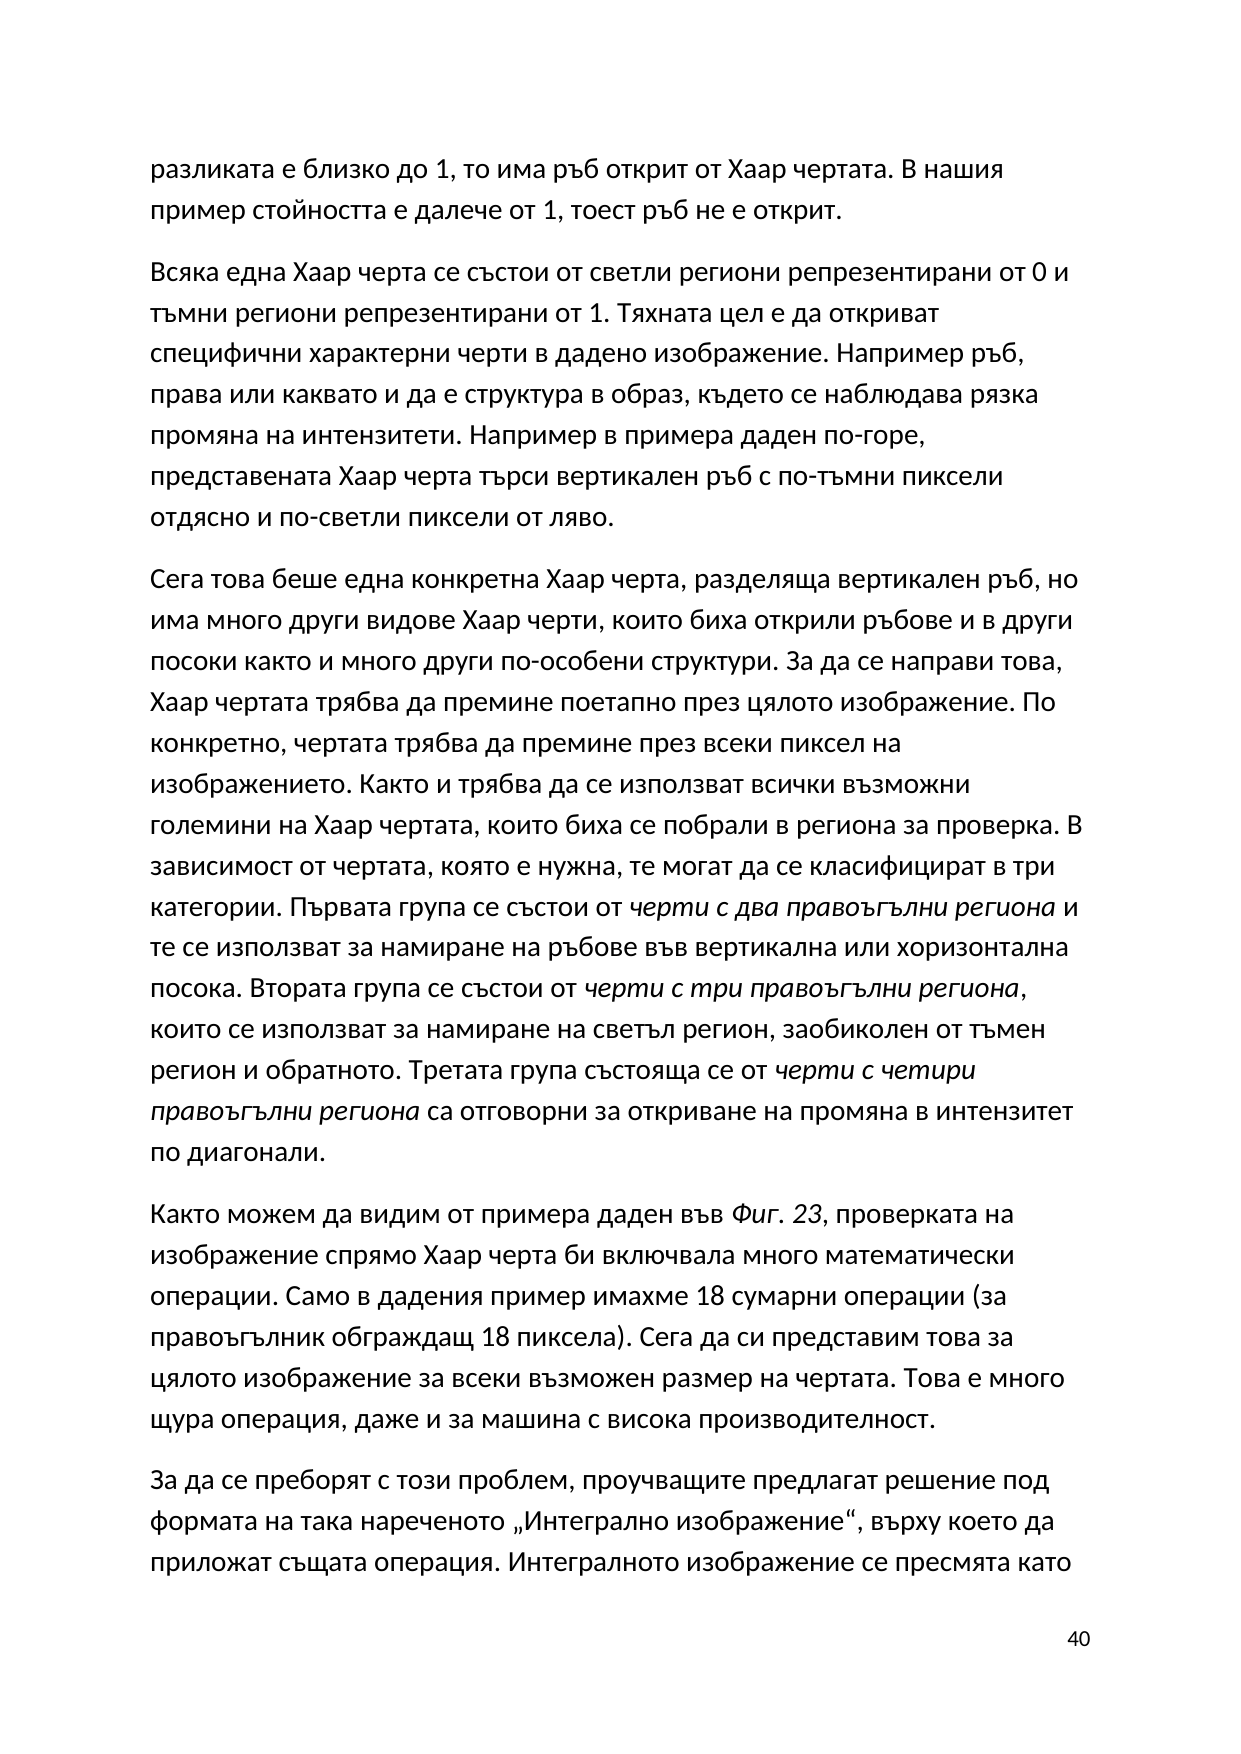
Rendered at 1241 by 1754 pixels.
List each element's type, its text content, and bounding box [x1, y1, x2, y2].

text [150, 1461, 1090, 1579]
text Сега това беше една конкретна Хаар черта, разделяща вертикален ръб, но има много други видове Хаар черти, които биха открили ръбове и в други посоки както и много други по-особени структури. За да се направи това, Хаар чертата трябва да премине поетапно през цялото изображение. По конкретно, чертата трябва да премине през всеки пиксел на изображението. Както и трябва да се използват всички възможни големини на Хаар чертата, които биха се побрали в региона за проверка. В зависимост от чертата, която е нужна, те могат да се класифицират в три категории. Първата група се състои от черти с два правоъгълни региона и те се използват за намиране на ръбове във вертикална или хоризонтална посока. Втората група се състои от черти с три правоъгълни региона, които се използват за намиране на светъл регион, заобиколен от тъмен регион и обратното. Третата група състояща се от черти с четири правоъгълни региона са отговорни за откриване на промяна в интензитет по диагонали. [150, 560, 1090, 1169]
text Всяка една Хаар черта се състои от светли региони репрезентирани от 0 и тъмни региони репрезентирани от 1. Тяхната цел е да откриват специфични характерни черти в дадено изображение. Например ръб, права или каквато и да е структура в образ, където се наблюдава рязка промяна на интензитети. Например в примера даден по-горе, представената Хаар черта търси вертикален ръб с по-тъмни пиксели отдясно и по-светли пиксели от ляво. [150, 253, 1090, 534]
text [150, 150, 1090, 227]
text Както можем да видим от примера даден във Фиг. 23, проверката на изображение спрямо Хаар черта би включвала много математически операции. Само в дадения пример имахме 18 сумарни операции (за правоъгълник обграждащ 18 пиксела). Сега да си представим това за цялото изображение за всеки възможен размер на чертата. Това е много щура операция, даже и за машина с висока производителност. [150, 1195, 1090, 1435]
